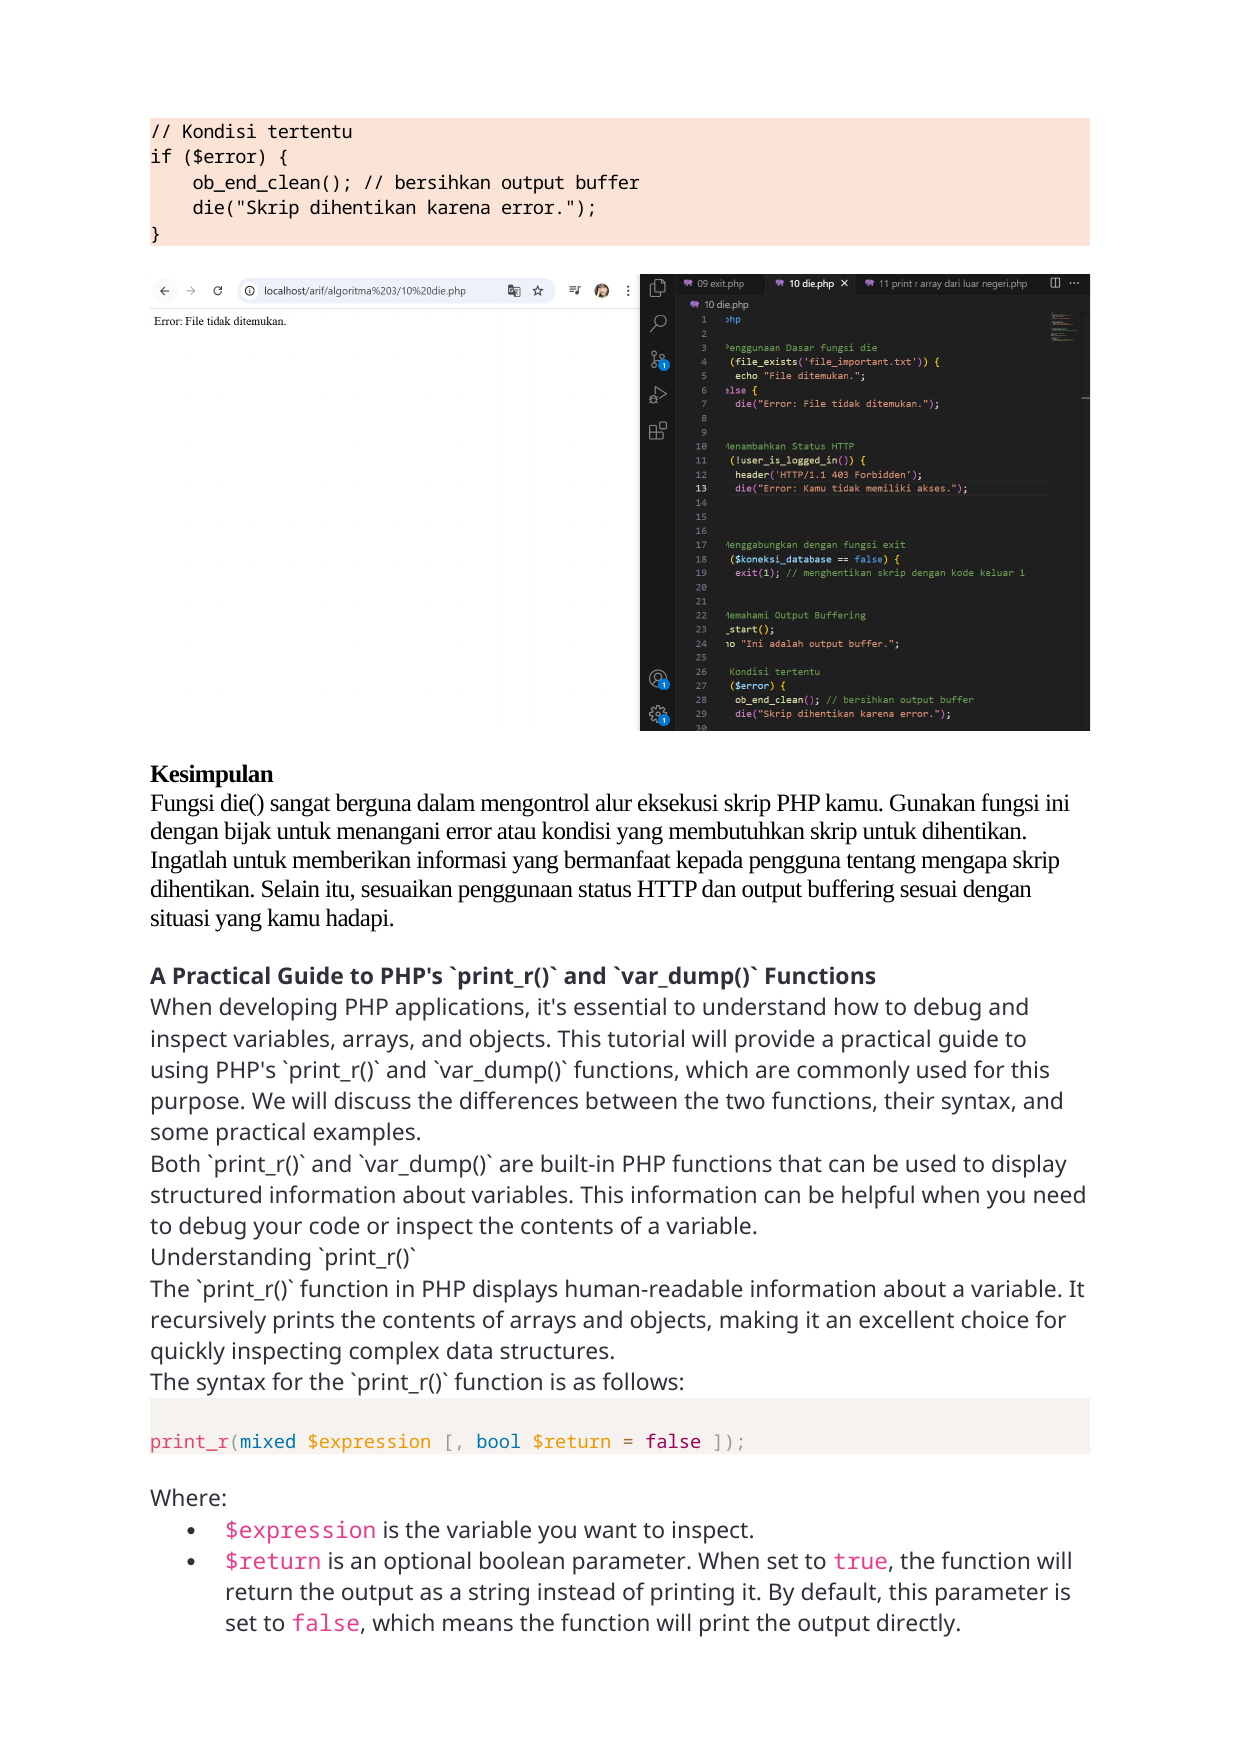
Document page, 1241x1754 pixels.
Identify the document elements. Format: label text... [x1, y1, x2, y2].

text die("Skrip dihentikan karena error."); [150, 195, 1090, 220]
text When developing PHP applications, it's essential to understand how to debug and inspect variables, arrays, and objects. This tutorial will provide a practical guide to using PHP's `print_r()` and `var_dump()` functions, which are commonly used for this purpose. We will discuss the differences between the two functions, their syntax, and some practical examples. [150, 991, 1090, 1148]
text Where: [150, 1482, 1090, 1514]
list $expression is the variable you want to inspect. [187, 1514, 1090, 1545]
subtitle Understanding `print_r()` [150, 1241, 1090, 1273]
text The syntax for the `print_r()` function is as follows: [150, 1366, 1090, 1398]
text Both `print_r()` and `var_dump()` are built-in PHP functions that can be used to display structured information about variables. This information can be helpful when you need to debug your code or inspect the contents of a variable. [150, 1148, 1090, 1241]
subtitle A Practical Guide to PHP's `print_r()` and `var_dump()` Functions [150, 960, 1090, 991]
text Kesimpulan [150, 759, 1090, 788]
text print_r(mixed $expression [, bool $return = false ]); [150, 1429, 1090, 1454]
text The `print_r()` function in PHP displays human-readable information about a variable. It recursively prints the contents of arrays and objects, making it an excellent choice for quickly inspecting complex data structures. [150, 1273, 1090, 1366]
text Fungsi die() sangat berguna dalam mengontrol alur eksekusi skrip PHP kamu. Gunakan fungsi ini dengan bijak untuk menangani error atau kondisi yang membutuhkan skrip untuk dihentikan. Ingatlah untuk memberikan informasi yang bermanfaat kepada pengguna tentang mengapa skrip dihentikan. Selain itu, sesuaikan penggunaan status HTTP dan output buffering sesuai dengan situasi yang kamu hadapi. [150, 788, 1090, 931]
text if ($error) { [150, 144, 1090, 169]
text // Kondisi tertentu [150, 118, 1090, 144]
picture [150, 274, 1091, 731]
list $return is an optional boolean parameter. When set to true, the function will return the output as a string instead of printing it. By default, this parameter is set to false, which means the function will print the output directly. [187, 1545, 1090, 1639]
text } [150, 220, 1090, 246]
text ob_end_clean(); // bersihkan output buffer [150, 169, 1090, 195]
